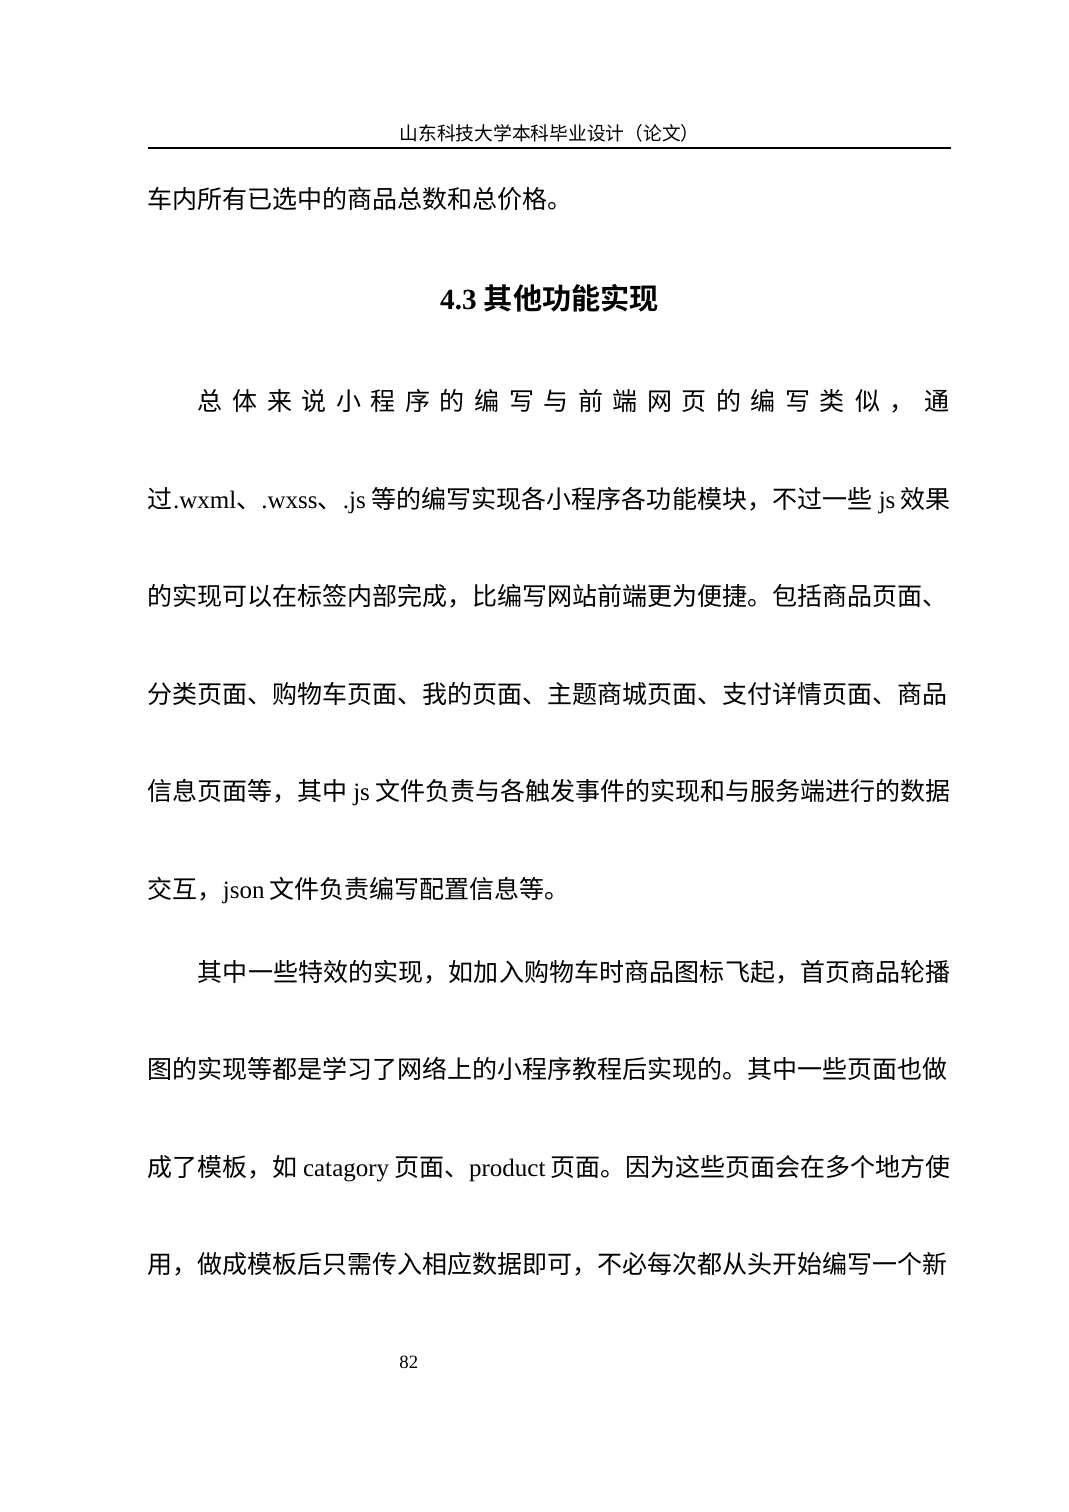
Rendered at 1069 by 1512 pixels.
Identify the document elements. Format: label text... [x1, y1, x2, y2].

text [148, 165, 951, 230]
list 4.3 其他功能实现 [148, 264, 951, 329]
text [148, 938, 951, 1295]
text 总体来说小程序的编写与前端网页的编写类似，通过.wxml、.wxss、.js等的编写实现各小程序各功能模块，不过一些js效果的实现可以在标签内部完成，比编写网站前端更为便捷。包括商品页面、分类页面、购物车页面、我的页面、主题商城页面、支付详情页面、商品信息页面等，其中js文件负责与各触发事件的实现和与服务端进行的数据交互，json文件负责编写配置信息等。 [148, 367, 951, 920]
